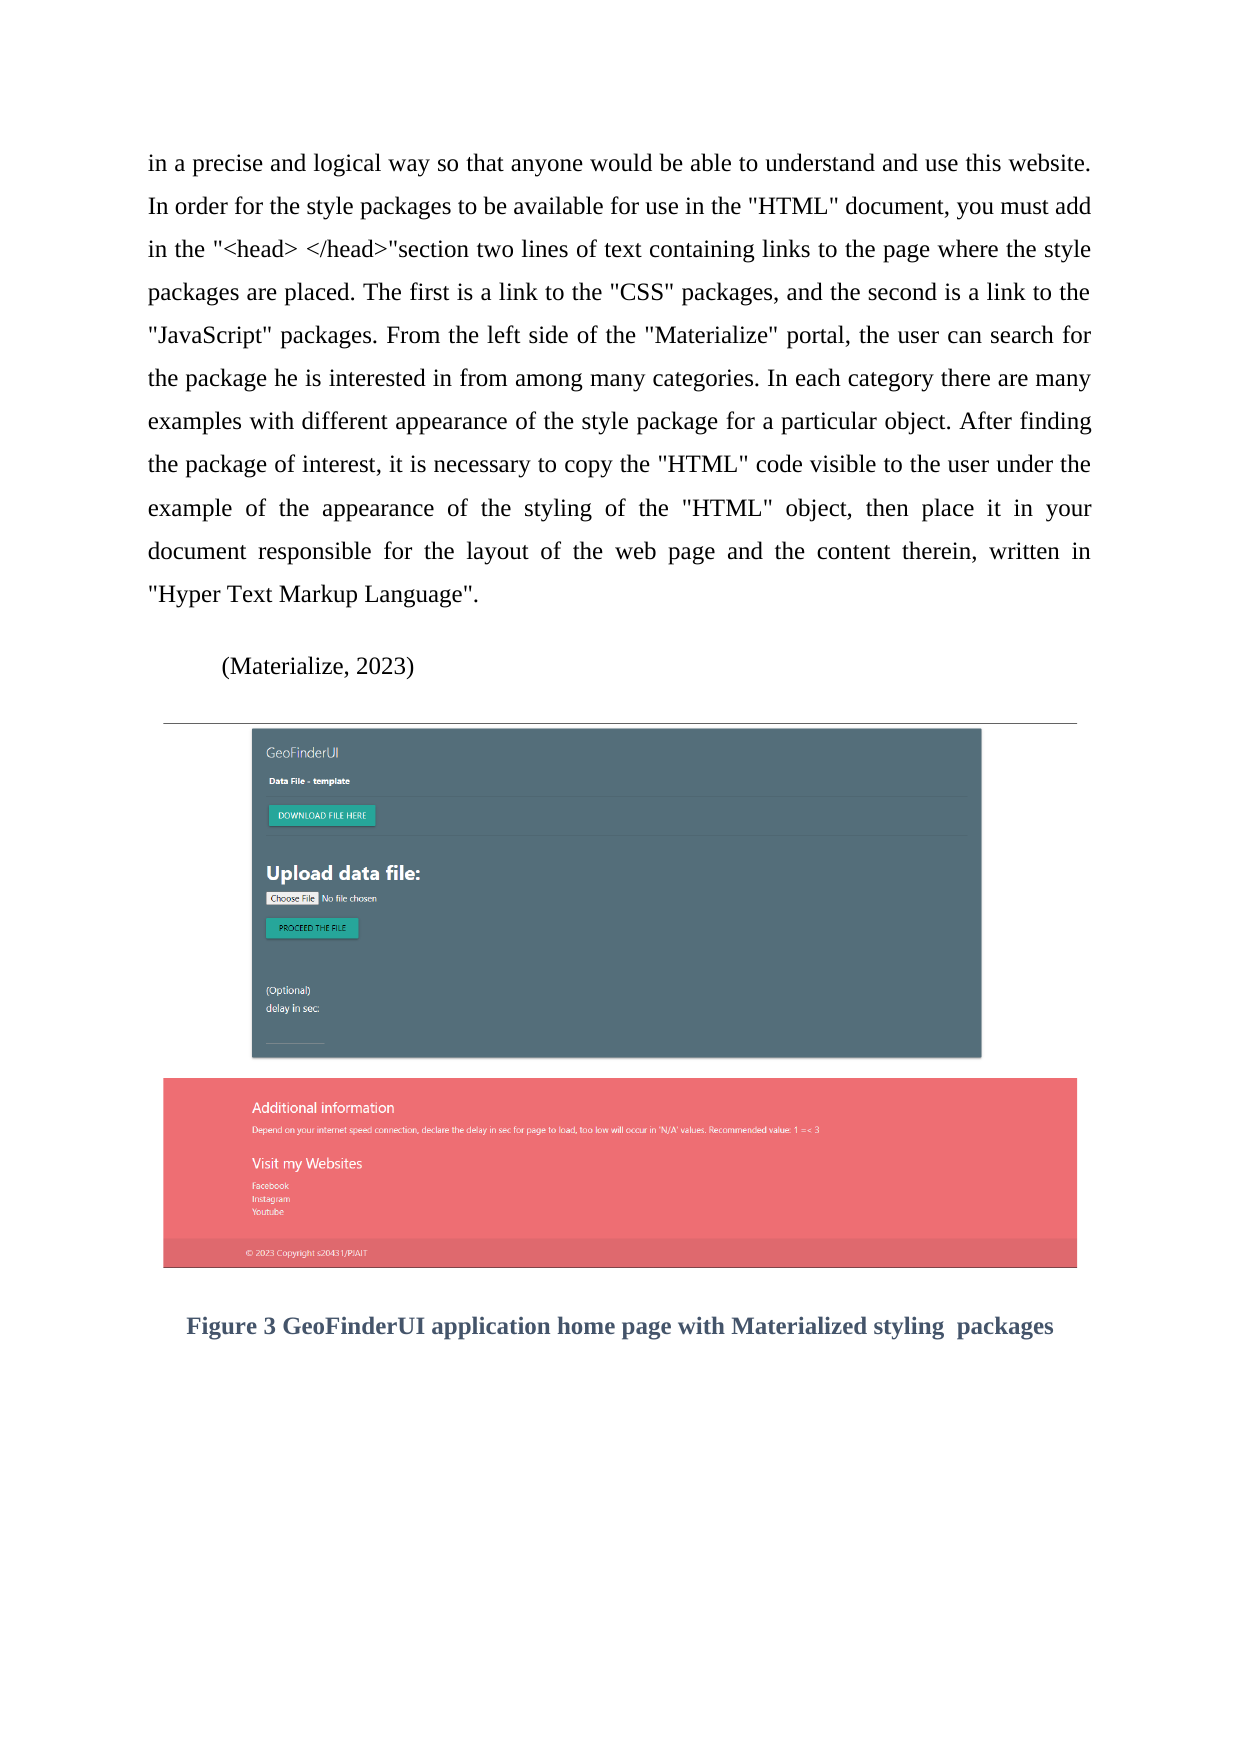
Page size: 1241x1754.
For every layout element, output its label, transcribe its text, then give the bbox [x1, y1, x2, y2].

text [148, 148, 1093, 608]
text Figure 3 GeoFinderUI application home page with Materialized styling packages [148, 1311, 1093, 1339]
picture [163, 723, 1078, 1268]
